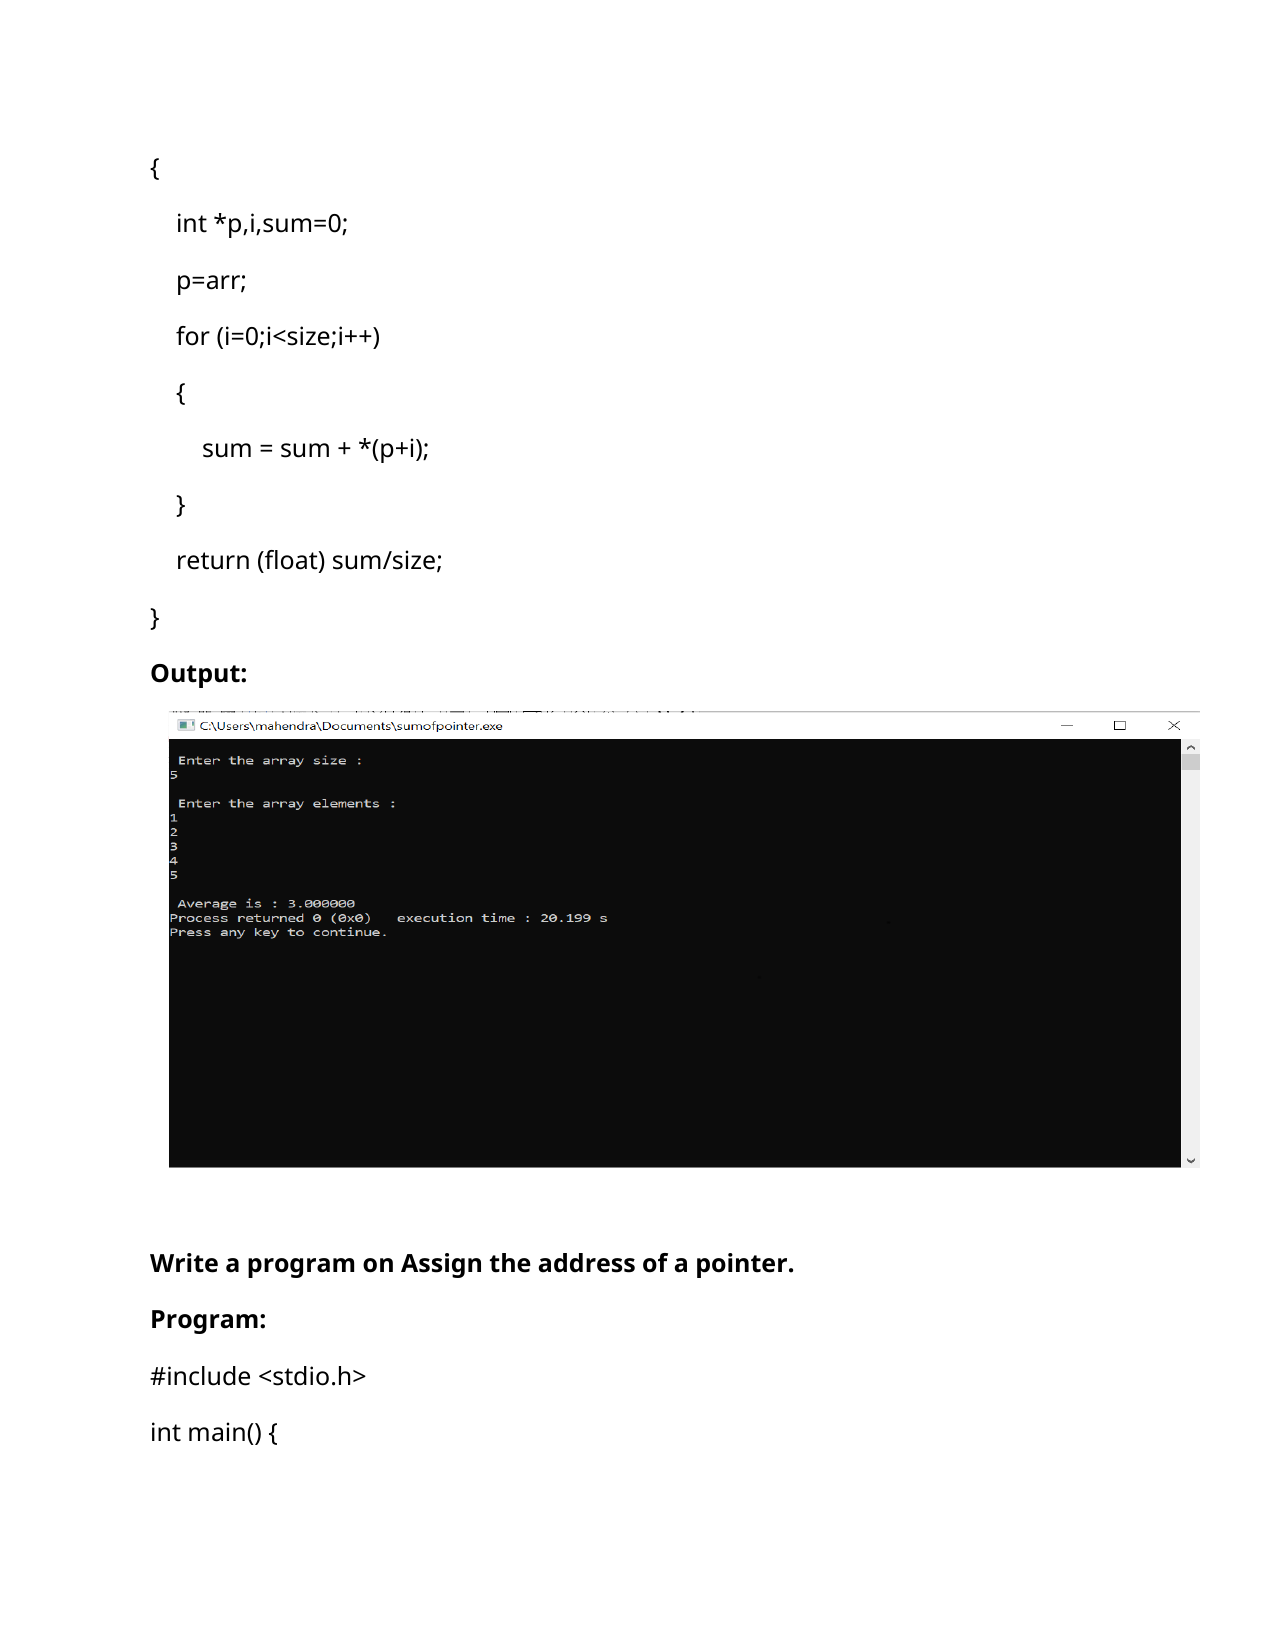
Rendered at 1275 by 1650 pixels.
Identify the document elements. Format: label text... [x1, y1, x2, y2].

text int *p,i,sum=0; [150, 206, 1125, 240]
text int main() { [150, 1414, 1125, 1448]
text } [150, 487, 1125, 521]
text { [150, 374, 1125, 409]
text p=arr; [150, 262, 1125, 296]
text Write a program on Assign the address of a pointer. [150, 1246, 1125, 1280]
text } [150, 599, 1125, 633]
text for (i=0;i<size;i++) [150, 318, 1125, 352]
text return (float) sum/size; [150, 543, 1125, 577]
text { [150, 150, 1125, 184]
text #include <stdio.h> [150, 1358, 1125, 1392]
text Program: [150, 1302, 1125, 1336]
text Output: [150, 655, 1125, 689]
text sum = sum + *(p+i); [150, 431, 1125, 465]
